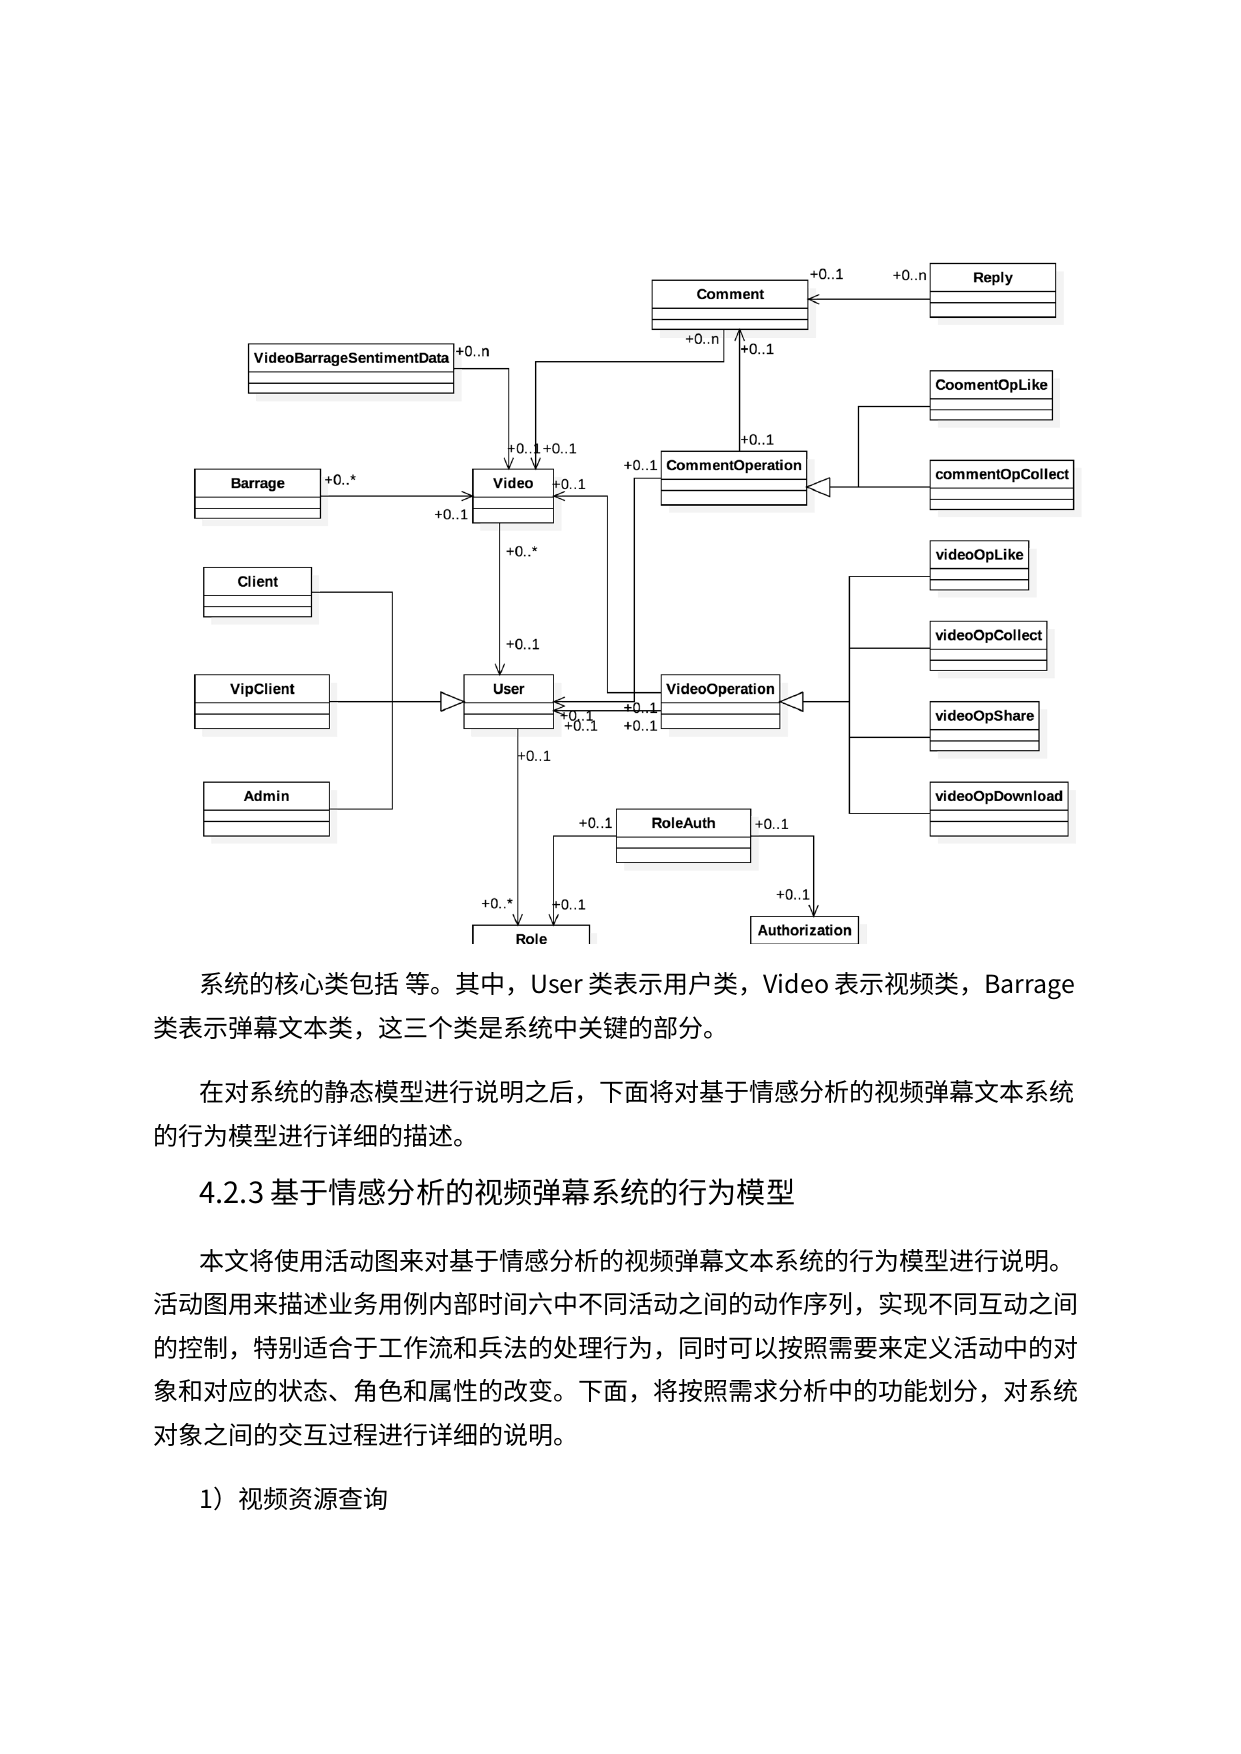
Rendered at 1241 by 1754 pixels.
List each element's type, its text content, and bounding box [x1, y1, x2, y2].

text 1）视频资源查询 [153, 1479, 1087, 1516]
subtitle 4.2.3基于情感分析的视频弹幕系统的行为模型 [199, 1170, 1087, 1212]
picture [153, 177, 1088, 944]
text 本文将使用活动图来对基于情感分析的视频弹幕文本系统的行为模型进行说明。活动图用来描述业务用例内部时间六中不同活动之间的动作序列，实现不同互动之间的控制，特别适合于工作流和兵法的处理行为，同时可以按照需要来定义活动中的对象和对应的状态、角色和属性的改变。下面，将按照需求分析中的功能划分，对系统对象之间的交互过程进行详细的说明。 [153, 1241, 1087, 1451]
text 在对系统的静态模型进行说明之后，下面将对基于情感分析的视频弹幕文本系统的行为模型进行详细的描述。 [153, 1073, 1087, 1152]
text 系统的核心类包括 等。其中，User类表示用户类，Video表示视频类，Barrage类表示弹幕文本类，这三个类是系统中关键的部分。 [153, 965, 1087, 1044]
